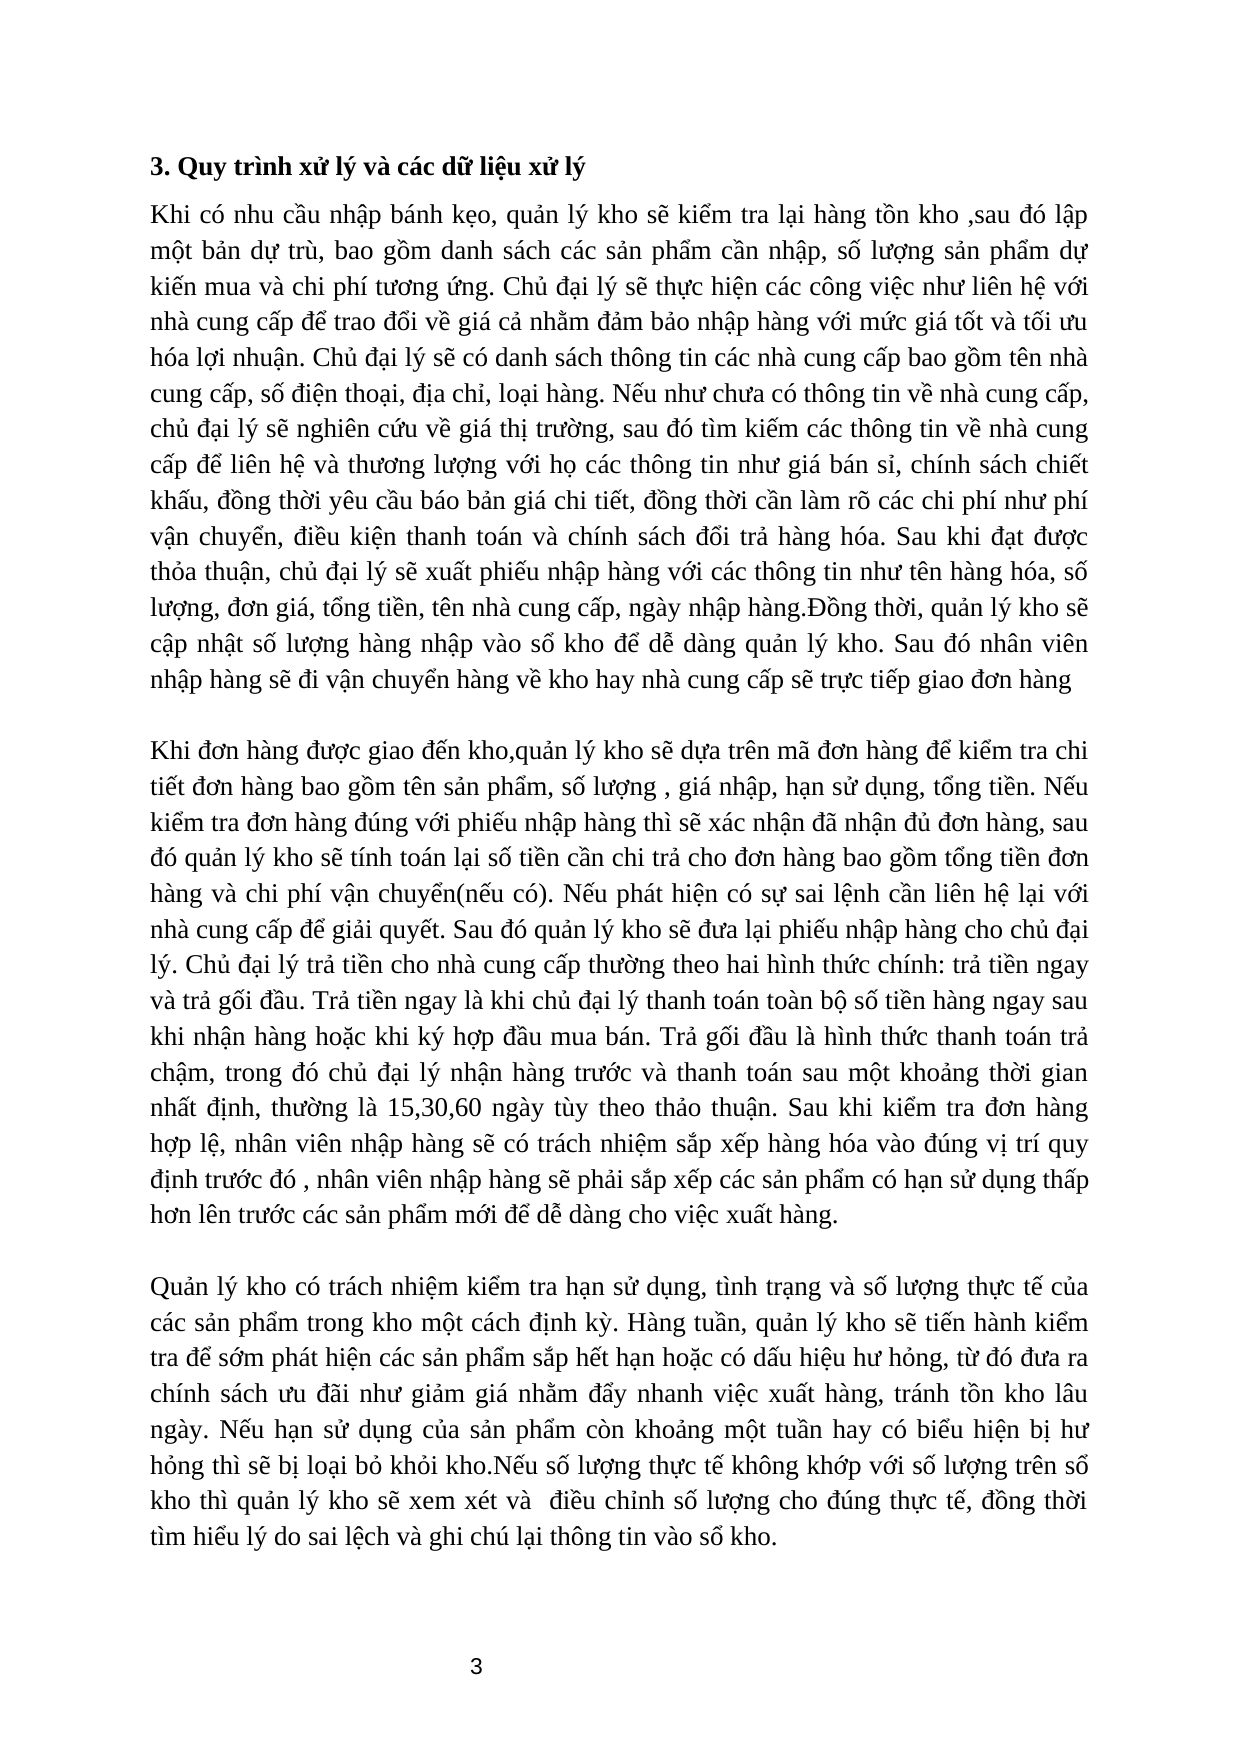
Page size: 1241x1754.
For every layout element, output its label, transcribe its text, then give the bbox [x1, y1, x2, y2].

text Quản lý kho có trách nhiệm kiểm tra hạn sử dụng, tình trạng và số lượng thực tế của các sản phẩm trong kho một cách định kỳ. Hàng tuần, quản lý kho sẽ tiến hành kiểm tra để sớm phát hiện các sản phẩm sắp hết hạn hoặc có dấu hiệu hư hỏng, từ đó đưa ra chính sách ưu đãi như giảm giá nhằm đẩy nhanh việc xuất hàng, tránh tồn kho lâu ngày. Nếu hạn sử dụng của sản phẩm còn khoảng một tuần hay có biểu hiện bị hư hỏng thì sẽ bị loại bỏ khỏi kho.Nếu số lượng thực tế không khớp với số lượng trên sổ kho thì quản lý kho sẽ xem xét và điều chỉnh số lượng cho đúng thực tế, đồng thời tìm hiểu lý do sai lệch và ghi chú lại thông tin vào sổ kho. [150, 1270, 1090, 1551]
text Khi có nhu cầu nhập bánh kẹo, quản lý kho sẽ kiểm tra lại hàng tồn kho ,sau đó lập một bản dự trù, bao gồm danh sách các sản phẩm cần nhập, số lượng sản phẩm dự kiến mua và chi phí tương ứng. Chủ đại lý sẽ thực hiện các công việc như liên hệ với nhà cung cấp để trao đổi về giá cả nhằm đảm bảo nhập hàng với mức giá tốt và tối ưu hóa lợi nhuận. Chủ đại lý sẽ có danh sách thông tin các nhà cung cấp bao gồm tên nhà cung cấp, số điện thoại, địa chỉ, loại hàng. Nếu như chưa có thông tin về nhà cung cấp, chủ đại lý sẽ nghiên cứu về giá thị trường, sau đó tìm kiếm các thông tin về nhà cung cấp để liên hệ và thương lượng với họ các thông tin như giá bán sỉ, chính sách chiết khấu, đồng thời yêu cầu báo bản giá chi tiết, đồng thời cần làm rõ các chi phí như phí vận chuyển, điều kiện thanh toán và chính sách đổi trả hàng hóa. Sau khi đạt được thỏa thuận, chủ đại lý sẽ xuất phiếu nhập hàng với các thông tin như tên hàng hóa, số lượng, đơn giá, tổng tiền, tên nhà cung cấp, ngày nhập hàng.Đồng thời, quản lý kho sẽ cập nhật số lượng hàng nhập vào sổ kho để dễ dàng quản lý kho. Sau đó nhân viên nhập hàng sẽ đi vận chuyển hàng về kho hay nhà cung cấp sẽ trực tiếp giao đơn hàng [150, 198, 1090, 694]
text Khi đơn hàng được giao đến kho,quản lý kho sẽ dựa trên mã đơn hàng để kiểm tra chi tiết đơn hàng bao gồm tên sản phẩm, số lượng , giá nhập, hạn sử dụng, tổng tiền. Nếu kiểm tra đơn hàng đúng với phiếu nhập hàng thì sẽ xác nhận đã nhận đủ đơn hàng, sau đó quản lý kho sẽ tính toán lại số tiền cần chi trả cho đơn hàng bao gồm tổng tiền đơn hàng và chi phí vận chuyển(nếu có). Nếu phát hiện có sự sai lệnh cần liên hệ lại với nhà cung cấp để giải quyết. Sau đó quản lý kho sẽ đưa lại phiếu nhập hàng cho chủ đại lý. Chủ đại lý trả tiền cho nhà cung cấp thường theo hai hình thức chính: trả tiền ngay và trả gối đầu. Trả tiền ngay là khi chủ đại lý thanh toán toàn bộ số tiền hàng ngay sau khi nhận hàng hoặc khi ký hợp đầu mua bán. Trả gối đầu là hình thức thanh toán trả chậm, trong đó chủ đại lý nhận hàng trước và thanh toán sau một khoảng thời gian nhất định, thường là 15,30,60 ngày tùy theo thảo thuận. Sau khi kiểm tra đơn hàng hợp lệ, nhân viên nhập hàng sẽ có trách nhiệm sắp xếp hàng hóa vào đúng vị trí quy định trước đó , nhân viên nhập hàng sẽ phải sắp xếp các sản phẩm có hạn sử dụng thấp hơn lên trước các sản phẩm mới để dễ dàng cho việc xuất hàng. [150, 734, 1090, 1230]
subtitle 3. Quy trình xử lý và các dữ liệu xử lý [150, 150, 1090, 181]
